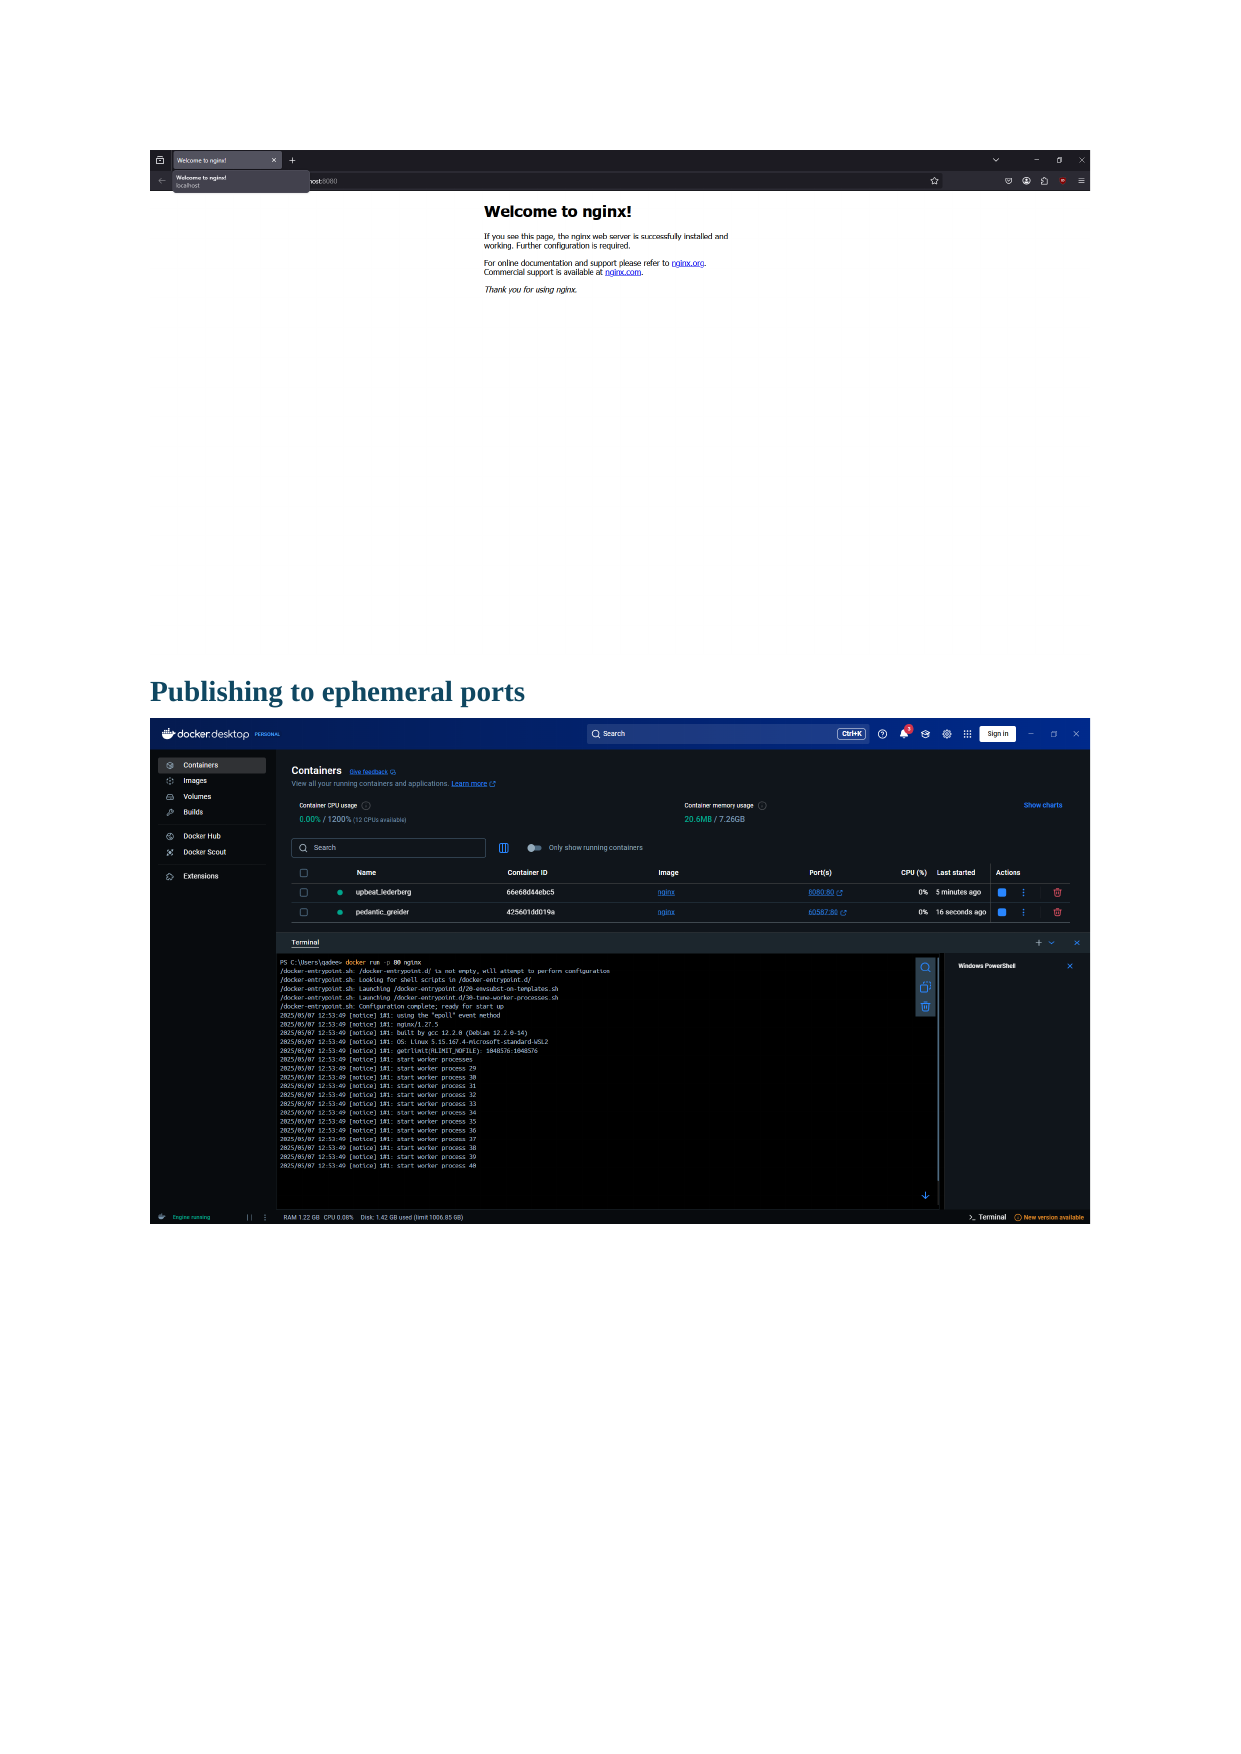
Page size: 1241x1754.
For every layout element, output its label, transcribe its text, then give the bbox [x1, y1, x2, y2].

picture [150, 150, 1091, 655]
subtitle Publishing to ephemeral ports [150, 674, 1090, 708]
picture [150, 718, 1091, 1224]
